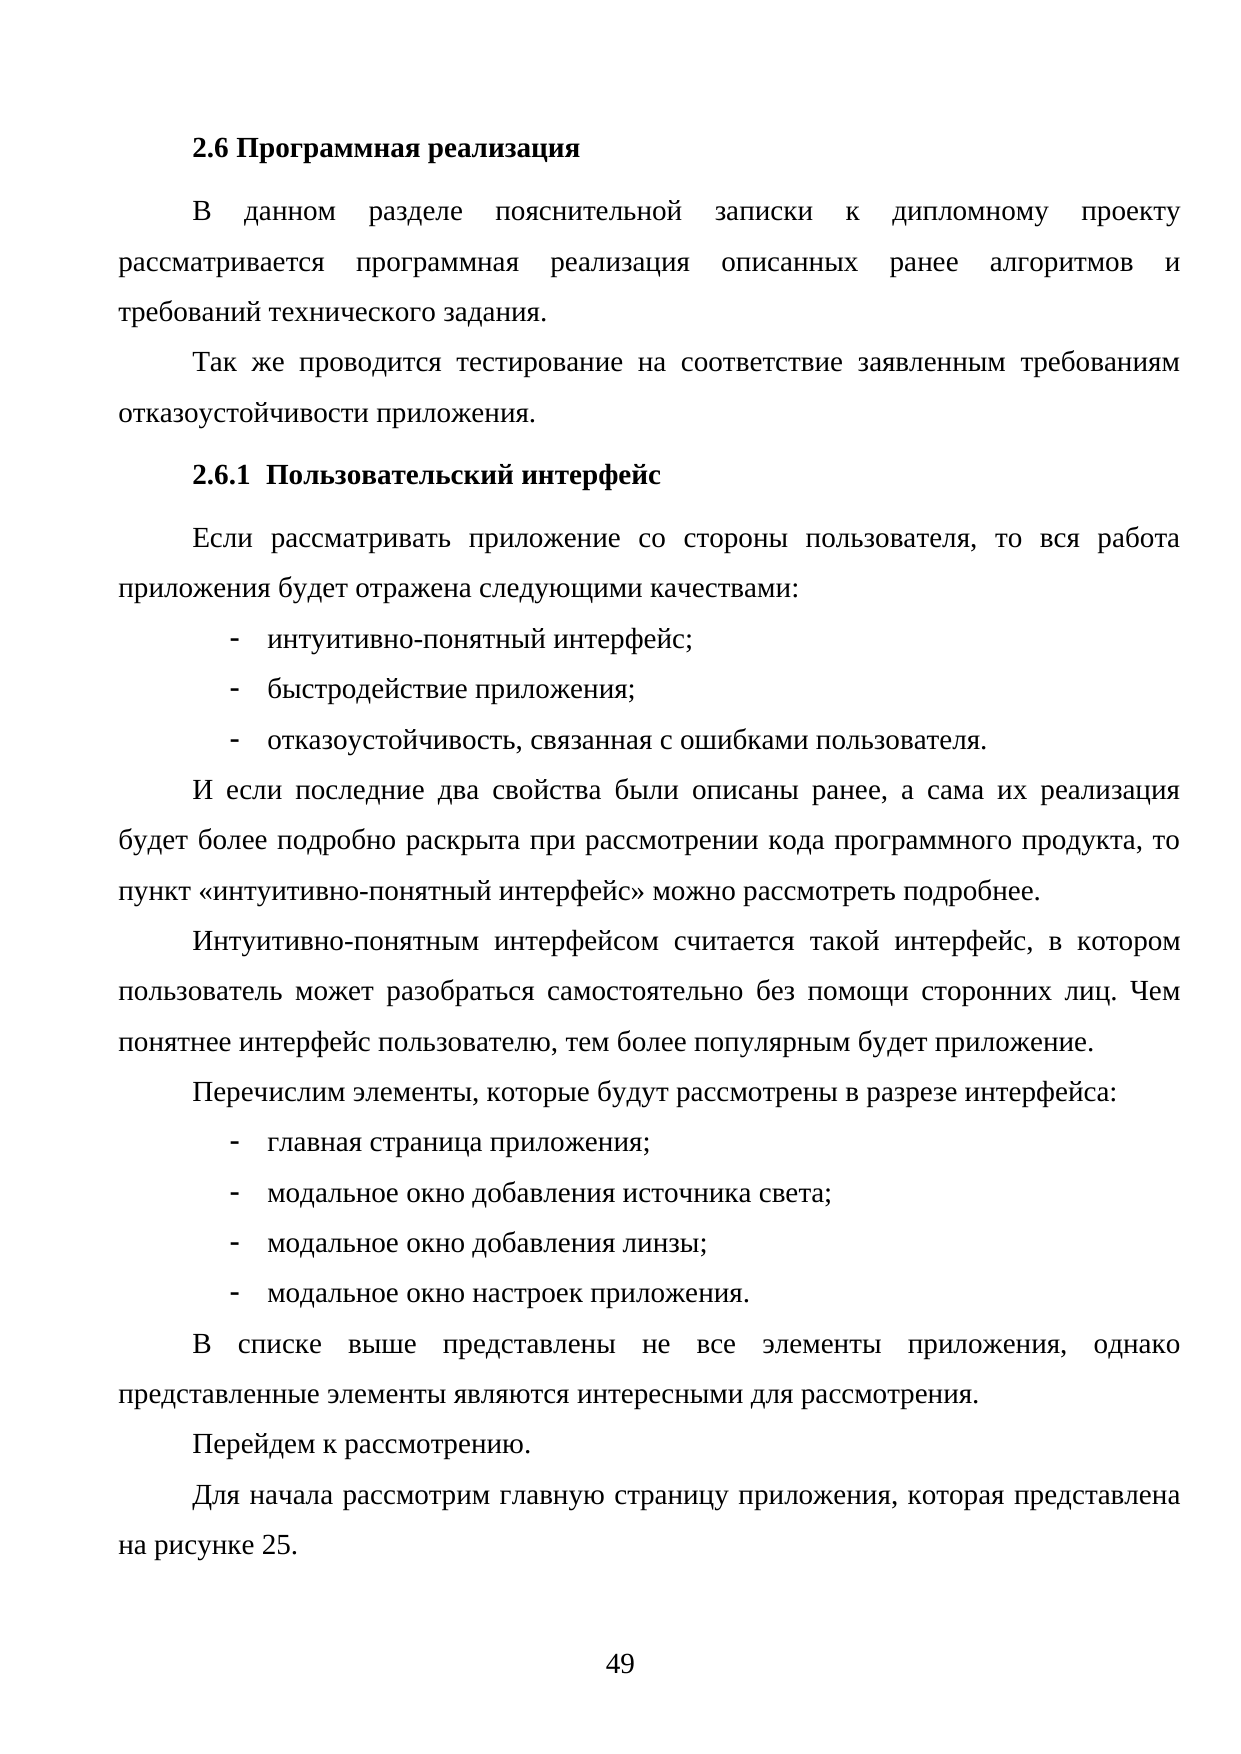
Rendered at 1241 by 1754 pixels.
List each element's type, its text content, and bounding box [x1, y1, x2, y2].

list интуитивно-понятный интерфейс; [229, 621, 1181, 654]
text Если рассматривать приложение со стороны пользователя, то вся работа приложения будет отражена следующими качествами: [118, 520, 1181, 604]
text Перечислим элементы, которые будут рассмотрены в разрезе интерфейса: [118, 1074, 1181, 1108]
list Пользовательский интерфейс [192, 457, 1181, 491]
text Для начала рассмотрим главную страницу приложения, которая представлена на рисунке 25. [118, 1477, 1181, 1561]
list Программная реализация [192, 131, 1181, 164]
text В списке выше представлены не все элементы приложения, однако представленные элементы являются интересными для рассмотрения. [118, 1326, 1181, 1410]
text Так же проводится тестирование на соответствие заявленным требованиям отказоустойчивости приложения. [118, 344, 1181, 428]
text И если последние два свойства были описаны ранее, а сама их реализация будет более подробно раскрыта при рассмотрении кода программного продукта, то пункт «интуитивно-понятный интерфейс» можно рассмотреть подробнее. [118, 772, 1181, 906]
list быстродействие приложения; [229, 671, 1181, 705]
list модальное окно добавления источника света; [229, 1175, 1181, 1208]
list модальное окно настроек приложения. [229, 1276, 1181, 1309]
text Перейдем к рассмотрению. [118, 1427, 1181, 1460]
text Интуитивно-понятным интерфейсом считается такой интерфейс, в котором пользователь может разобраться самостоятельно без помощи сторонних лиц. Чем понятнее интерфейс пользователю, тем более популярным будет приложение. [118, 923, 1181, 1057]
list главная страница приложения; [229, 1124, 1181, 1158]
list отказоустойчивость, связанная с ошибками пользователя. [229, 722, 1181, 755]
text В данном разделе пояснительной записки к дипломному проекту рассматривается программная реализация описанных ранее алгоритмов и требований технического задания. [118, 193, 1181, 328]
list модальное окно добавления линзы; [229, 1225, 1181, 1259]
